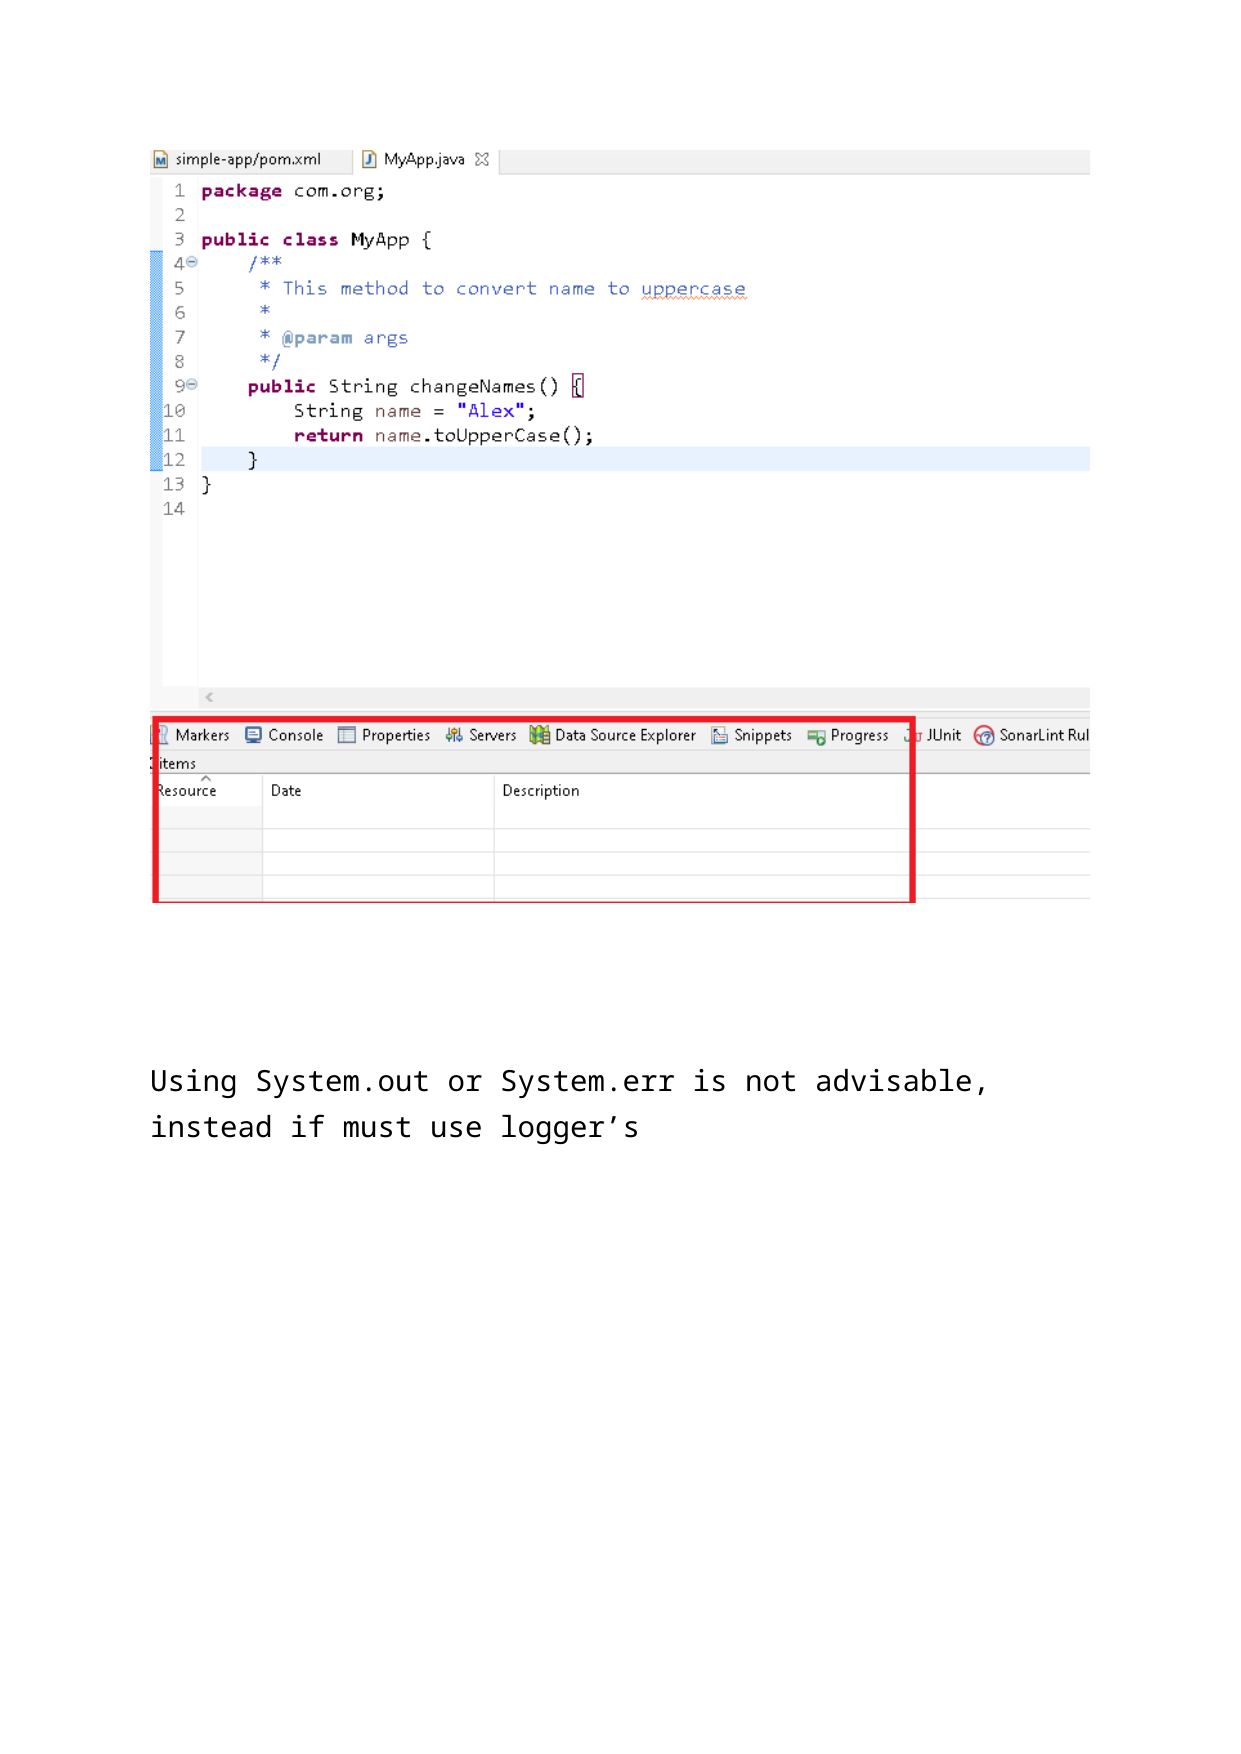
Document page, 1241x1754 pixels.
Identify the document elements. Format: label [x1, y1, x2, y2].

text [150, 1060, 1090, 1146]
picture [150, 150, 1091, 903]
